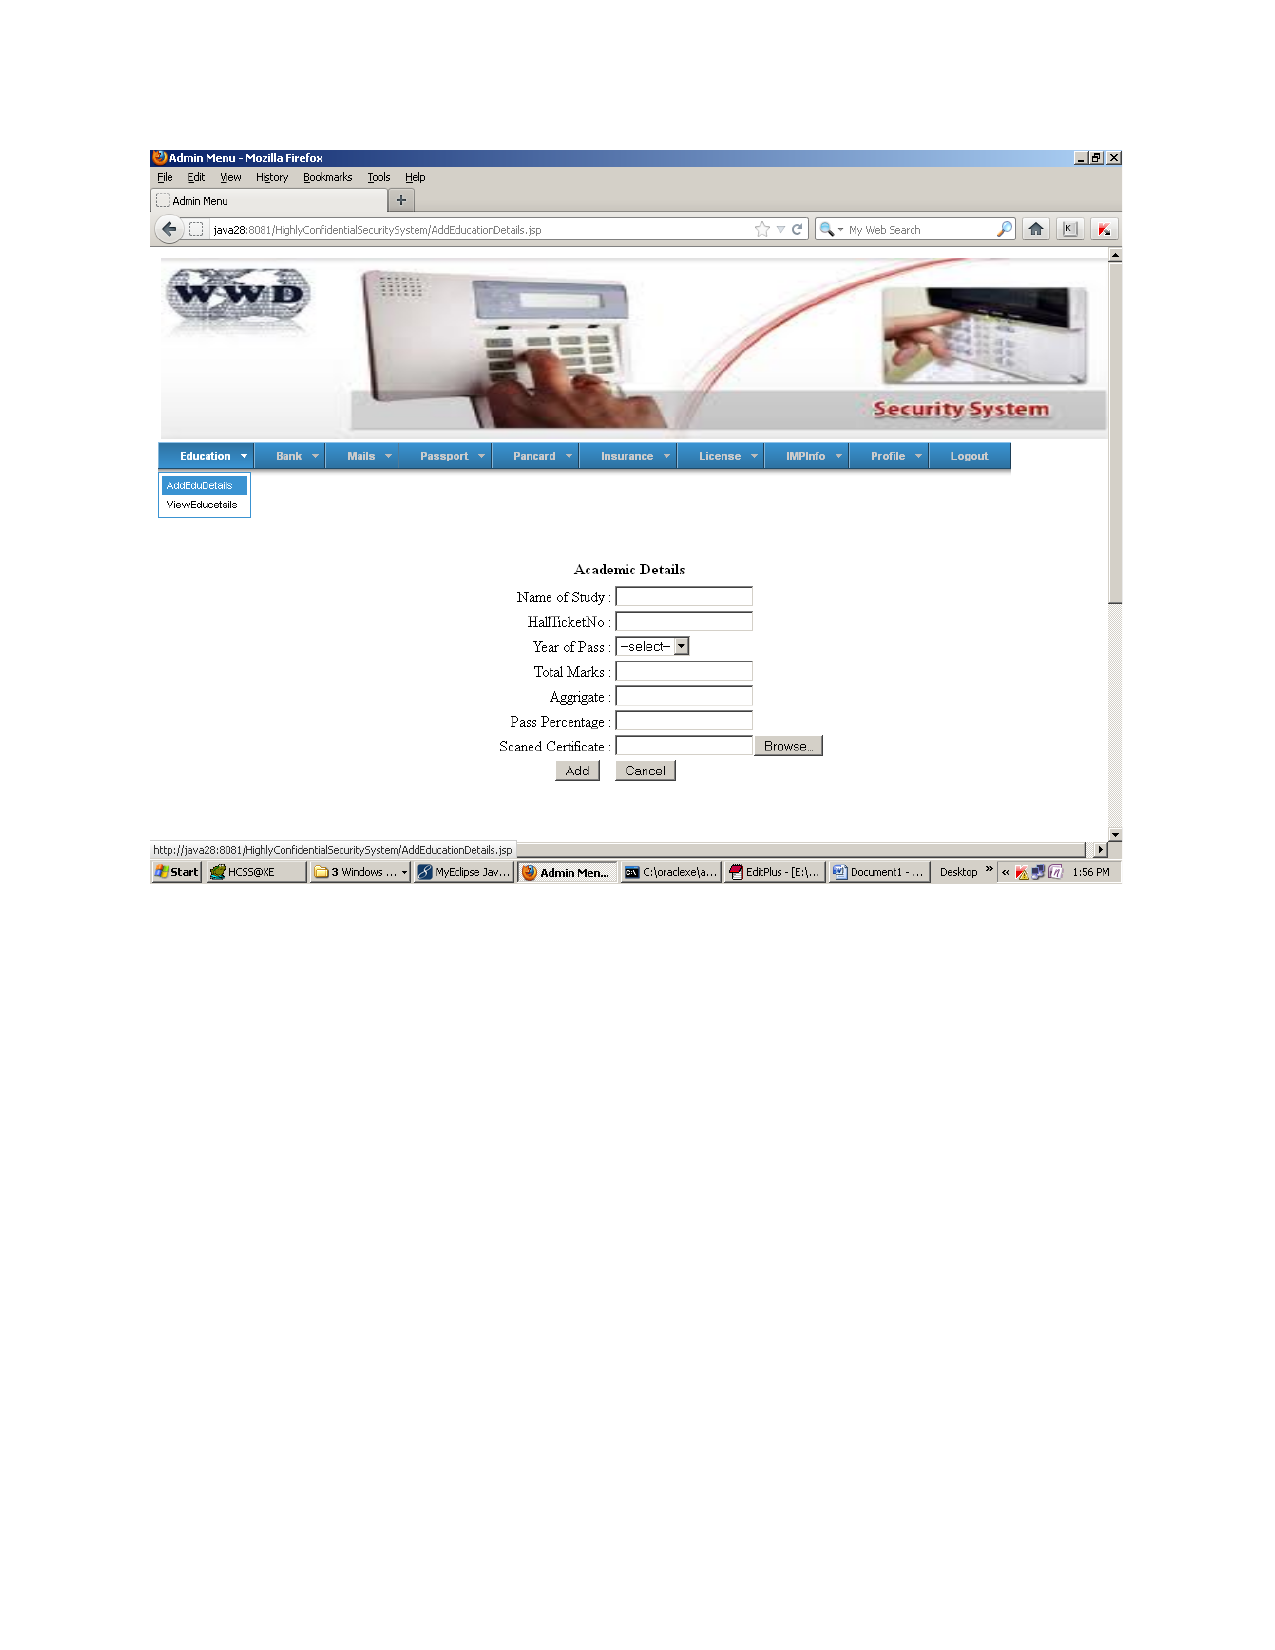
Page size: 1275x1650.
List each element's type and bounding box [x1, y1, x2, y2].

picture [150, 150, 1123, 884]
